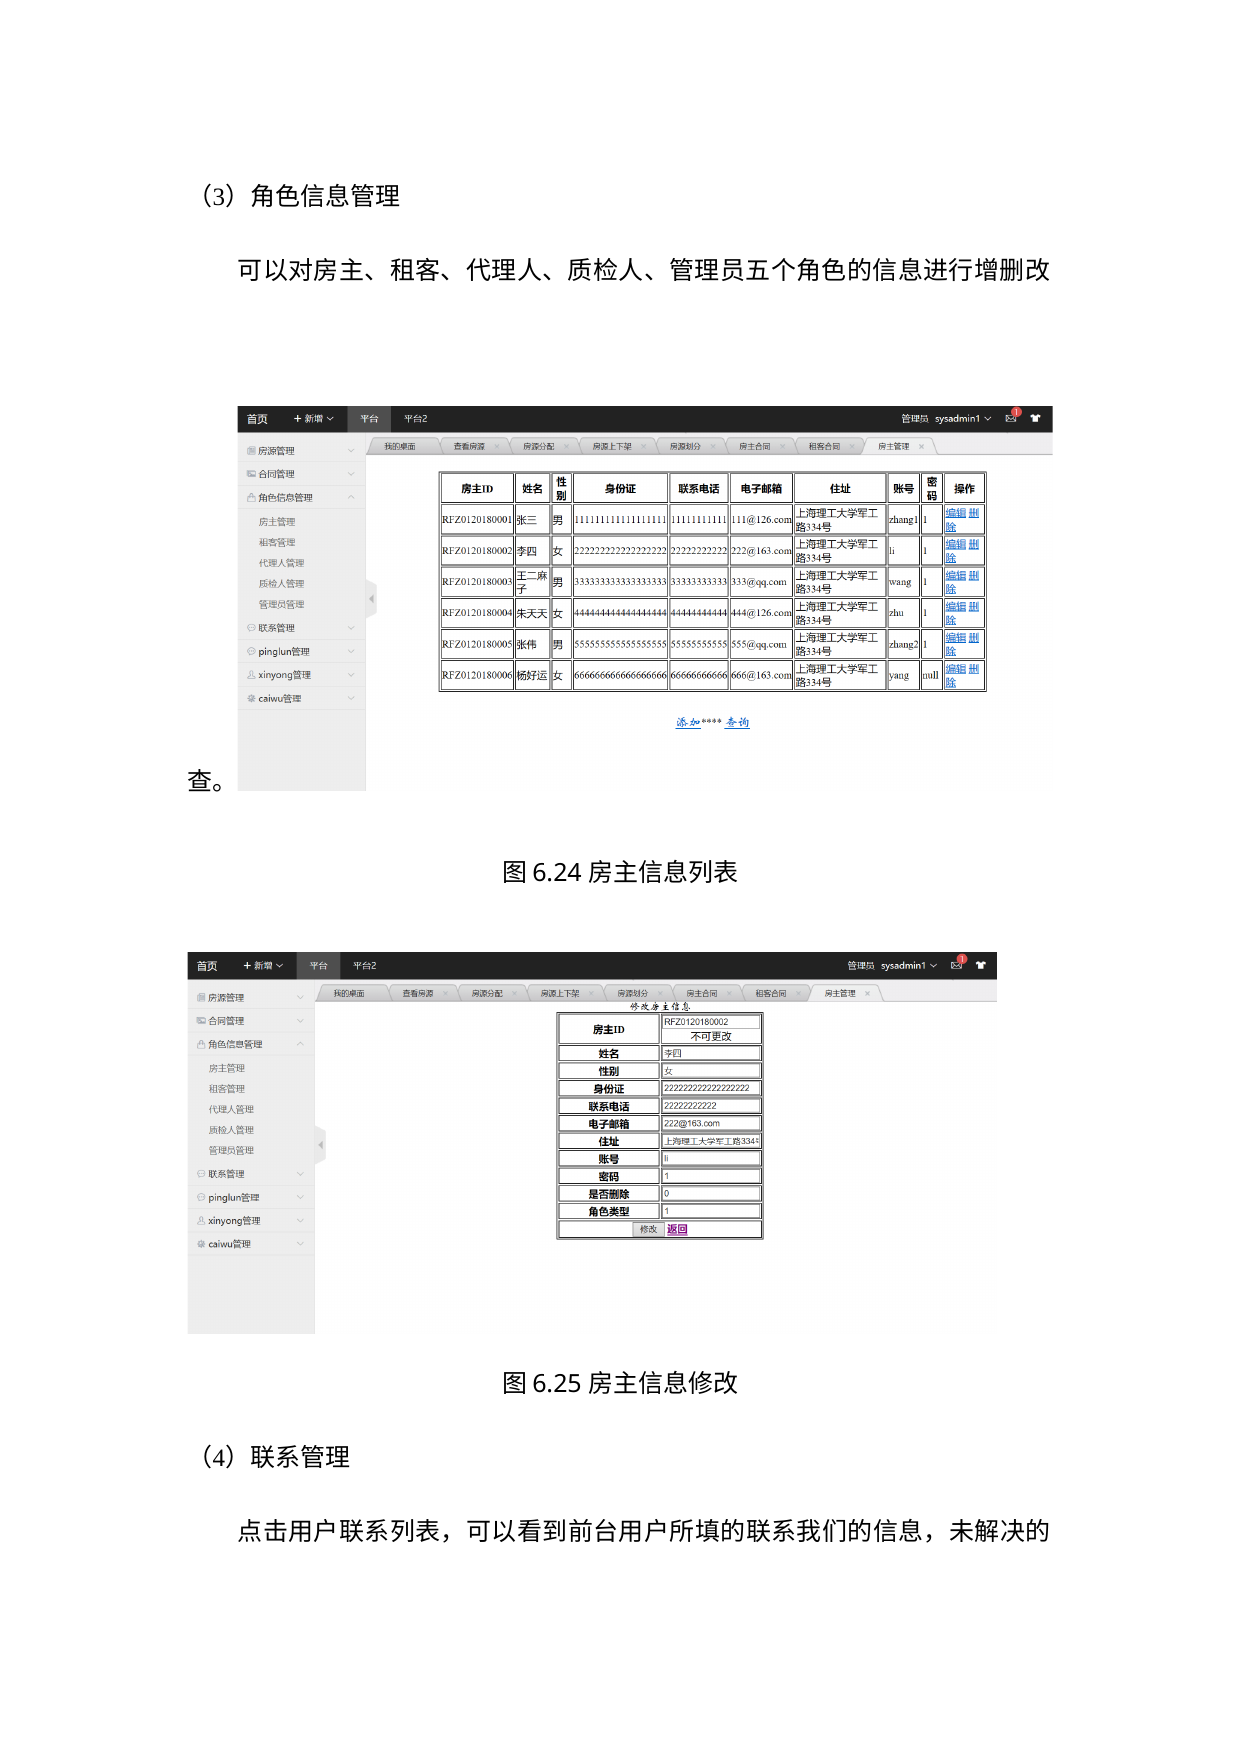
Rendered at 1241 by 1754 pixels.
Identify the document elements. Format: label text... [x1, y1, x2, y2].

text （4）联系管理 [187, 1423, 1053, 1488]
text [187, 1497, 1053, 1562]
text 图6.24 房主信息列表 [187, 838, 1053, 903]
picture [237, 406, 1053, 791]
text （3）角色信息管理 [187, 162, 1053, 227]
text 图6.25 房主信息修改 [187, 1349, 1053, 1414]
picture [187, 952, 997, 1334]
